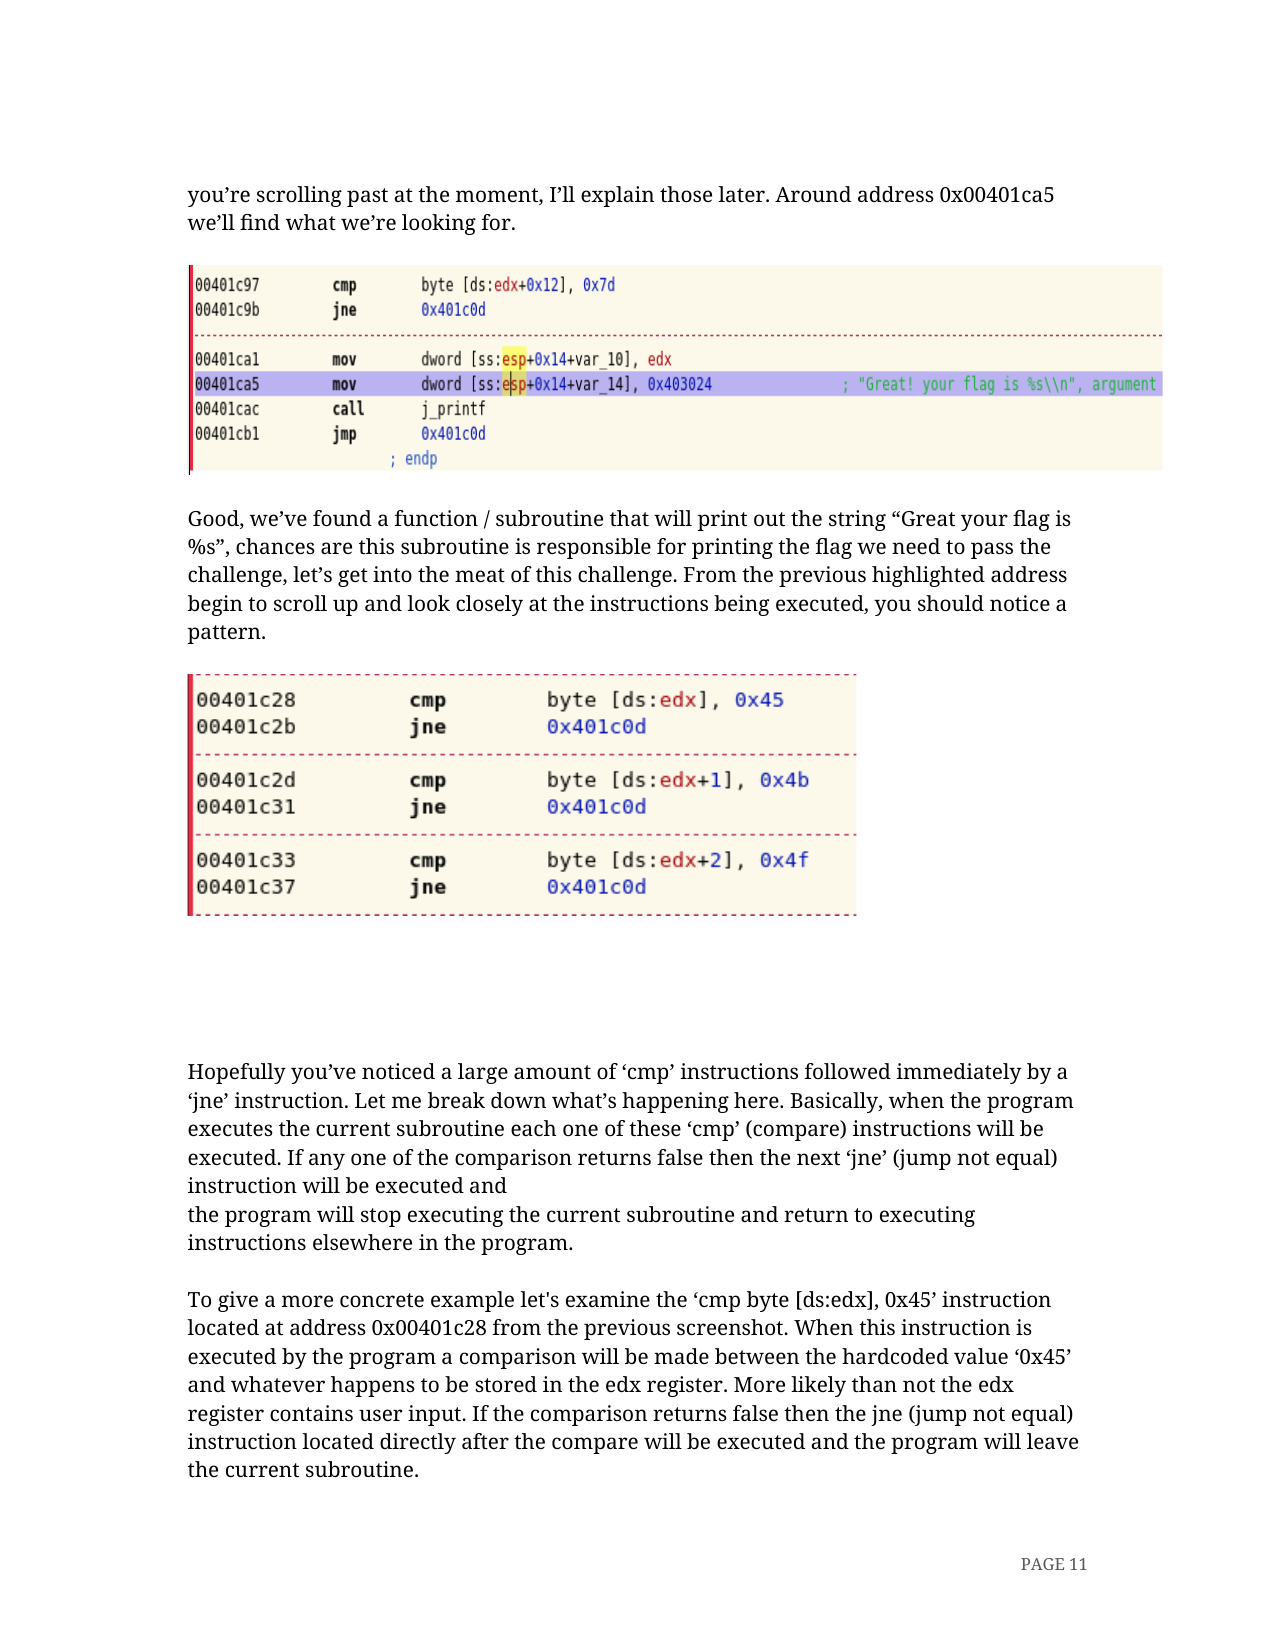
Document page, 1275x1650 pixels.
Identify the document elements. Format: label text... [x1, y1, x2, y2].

picture [187, 674, 857, 916]
text Hopefully you’ve noticed a large amount of ‘cmp’ instructions followed immediately by a ‘jne’ instruction. Let me break down what’s happening here. Basically, when the program executes the current subroutine each one of these ‘cmp’ (compare) instructions will be executed. If any one of the comparison returns false then the next ‘jne’ (jump not equal) instruction will be executed and [187, 1057, 1087, 1200]
text To give a more concrete example let's examine the ‘cmp byte [ds:edx], 0x45’ instruction located at address 0x00401c28 from the previous screenshot. When this instruction is executed by the program a comparison will be made between the hardcoded value ‘0x45’ and whatever happens to be stored in the edx register. More likely than not the edx register contains user input. If the comparison returns false then the jne (jump not equal) instruction located directly after the compare will be executed and the program will leave the current subroutine. [187, 1285, 1087, 1484]
text the program will stop executing the current subroutine and return to executing instructions elsewhere in the program. [187, 1200, 1087, 1257]
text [187, 180, 1087, 237]
text Good, we’ve found a function / subroutine that will print out the string “Great your flag is %s”, chances are this subroutine is responsible for printing the flag we need to pass the challenge, let’s get into the meat of this challenge. From the previous highlighted address begin to scroll up and look closely at the instructions being executed, you should notice a pattern. [187, 504, 1087, 646]
picture [187, 265, 1163, 475]
